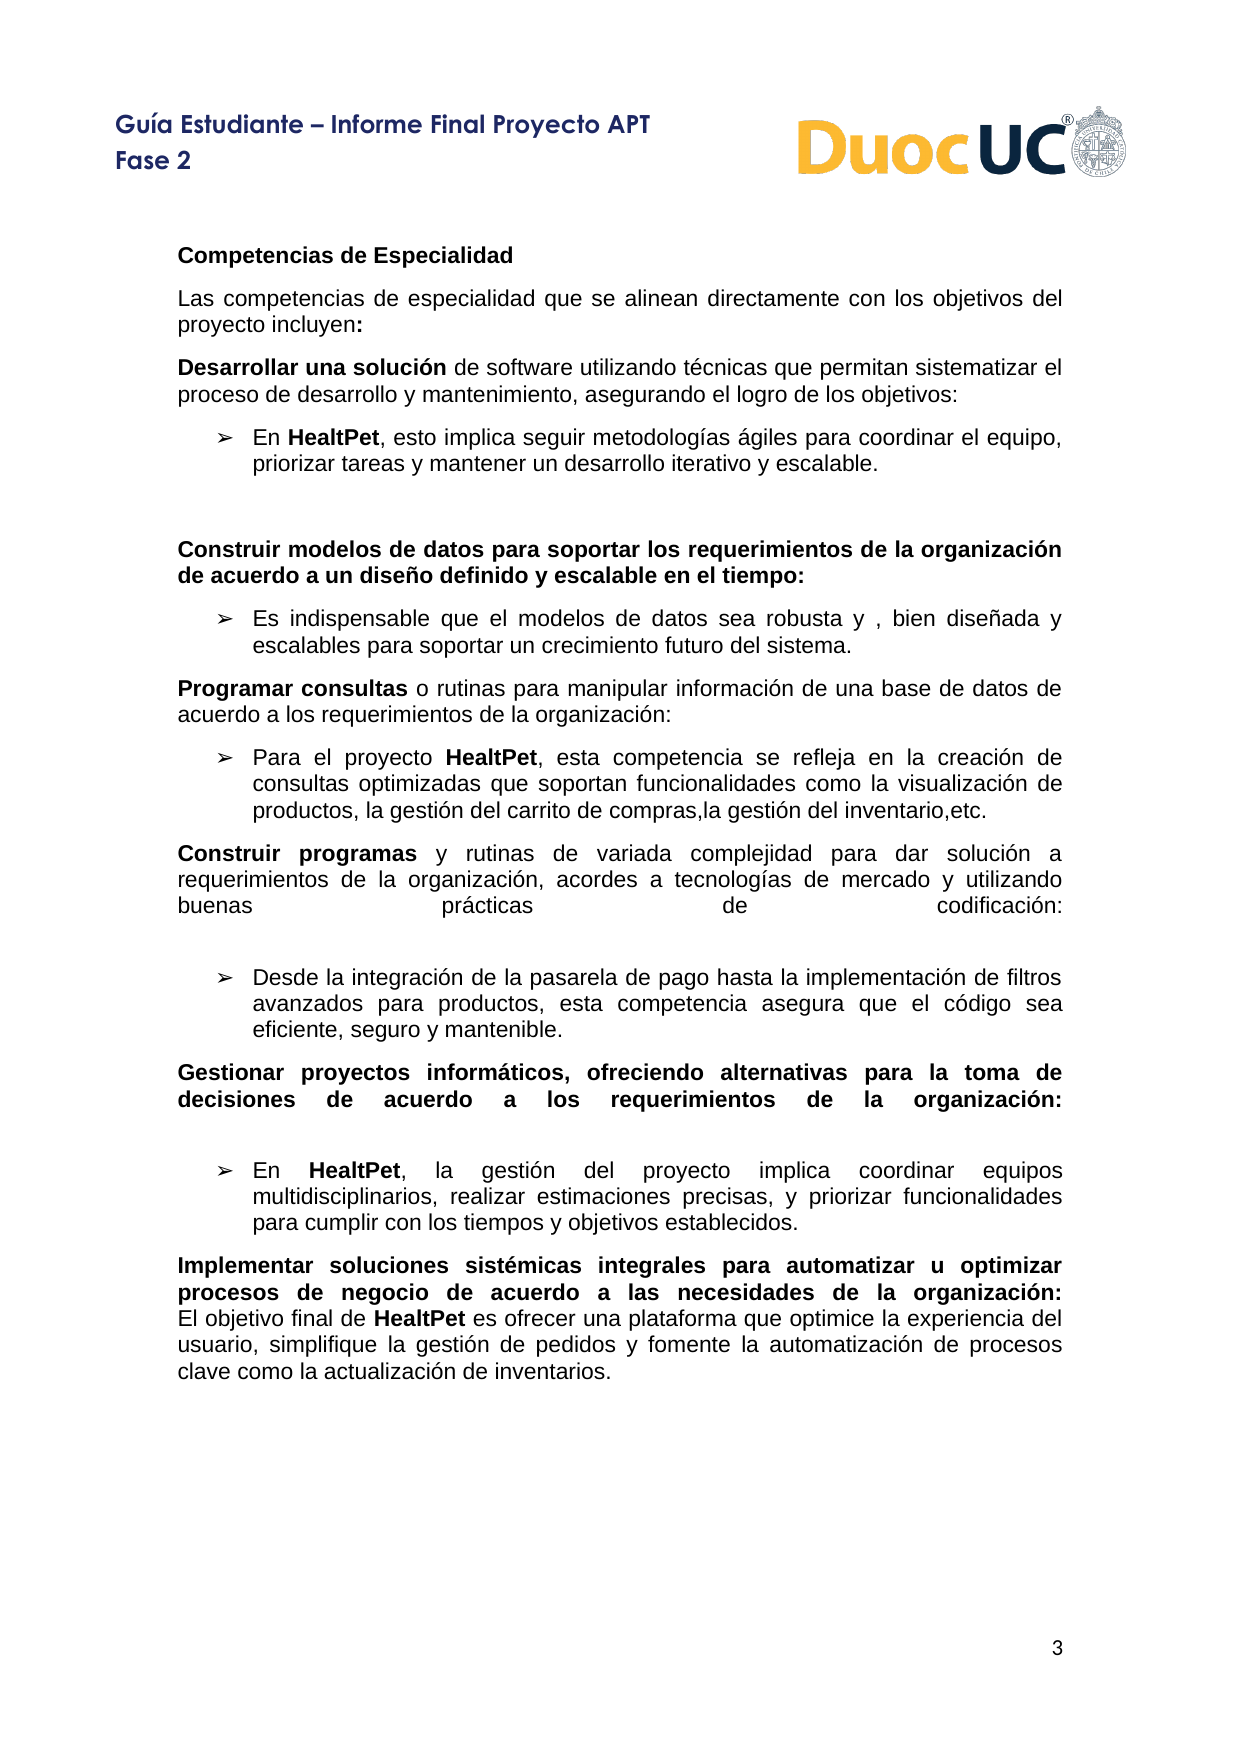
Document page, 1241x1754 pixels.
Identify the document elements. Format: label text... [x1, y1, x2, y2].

picture [798, 106, 1126, 177]
text Construir modelos de datos para soportar los requerimientos de la organización de acuerdo a un diseño definido y escalable en el tiempo: [177, 536, 1063, 589]
text Gestionar proyectos informáticos, ofreciendo alternativas para la toma de decisiones de acuerdo a los requerimientos de la organización: [177, 1059, 1063, 1140]
list Para el proyecto HealtPet, esta competencia se refleja en la creación de consultas optimizadas que soportan funcionalidades como la visualización de productos, la gestión del carrito de compras,la gestión del inventario,etc. [215, 744, 1063, 823]
text Las competencias de especialidad que se alinean directamente con los objetivos del proyecto incluyen: [177, 285, 1063, 337]
list Desde la integración de la pasarela de pago hasta la implementación de filtros avanzados para productos, esta competencia asegura que el código sea eficiente, seguro y mantenible. [215, 963, 1063, 1043]
list En HealtPet, la gestión del proyecto implica coordinar equipos multidisciplinarios, realizar estimaciones precisas, y priorizar funcionalidades para cumplir con los tiempos y objetivos establecidos. [215, 1157, 1063, 1236]
list En HealtPet, esto implica seguir metodologías ágiles para coordinar el equipo, priorizar tareas y mantener un desarrollo iterativo y escalable. [215, 423, 1063, 476]
text Programar consultas o rutinas para manipular información de una base de datos de acuerdo a los requerimientos de la organización: [177, 675, 1063, 727]
list Es indispensable que el modelos de datos sea robusta y , bien diseñada y escalables para soportar un crecimiento futuro del sistema. [215, 605, 1063, 658]
text Desarrollar una solución de software utilizando técnicas que permitan sistematizar el proceso de desarrollo y mantenimiento, asegurando el logro de los objetivos: [177, 354, 1063, 407]
text Competencias de Especialidad [177, 242, 1063, 268]
text Construir programas y rutinas de variada complejidad para dar solución a requerimientos de la organización, acordes a tecnologías de mercado y utilizando buenas prácticas de codificación: [177, 840, 1063, 947]
text Implementar soluciones sistémicas integrales para automatizar u optimizar procesos de negocio de acuerdo a las necesidades de la organización: El objetivo final de HealtPet es ofrecer una plataforma que optimice la experiencia del usuario, simplifique la gestión de pedidos y fomente la automatización de procesos clave como la actualización de inventarios. [177, 1252, 1063, 1384]
